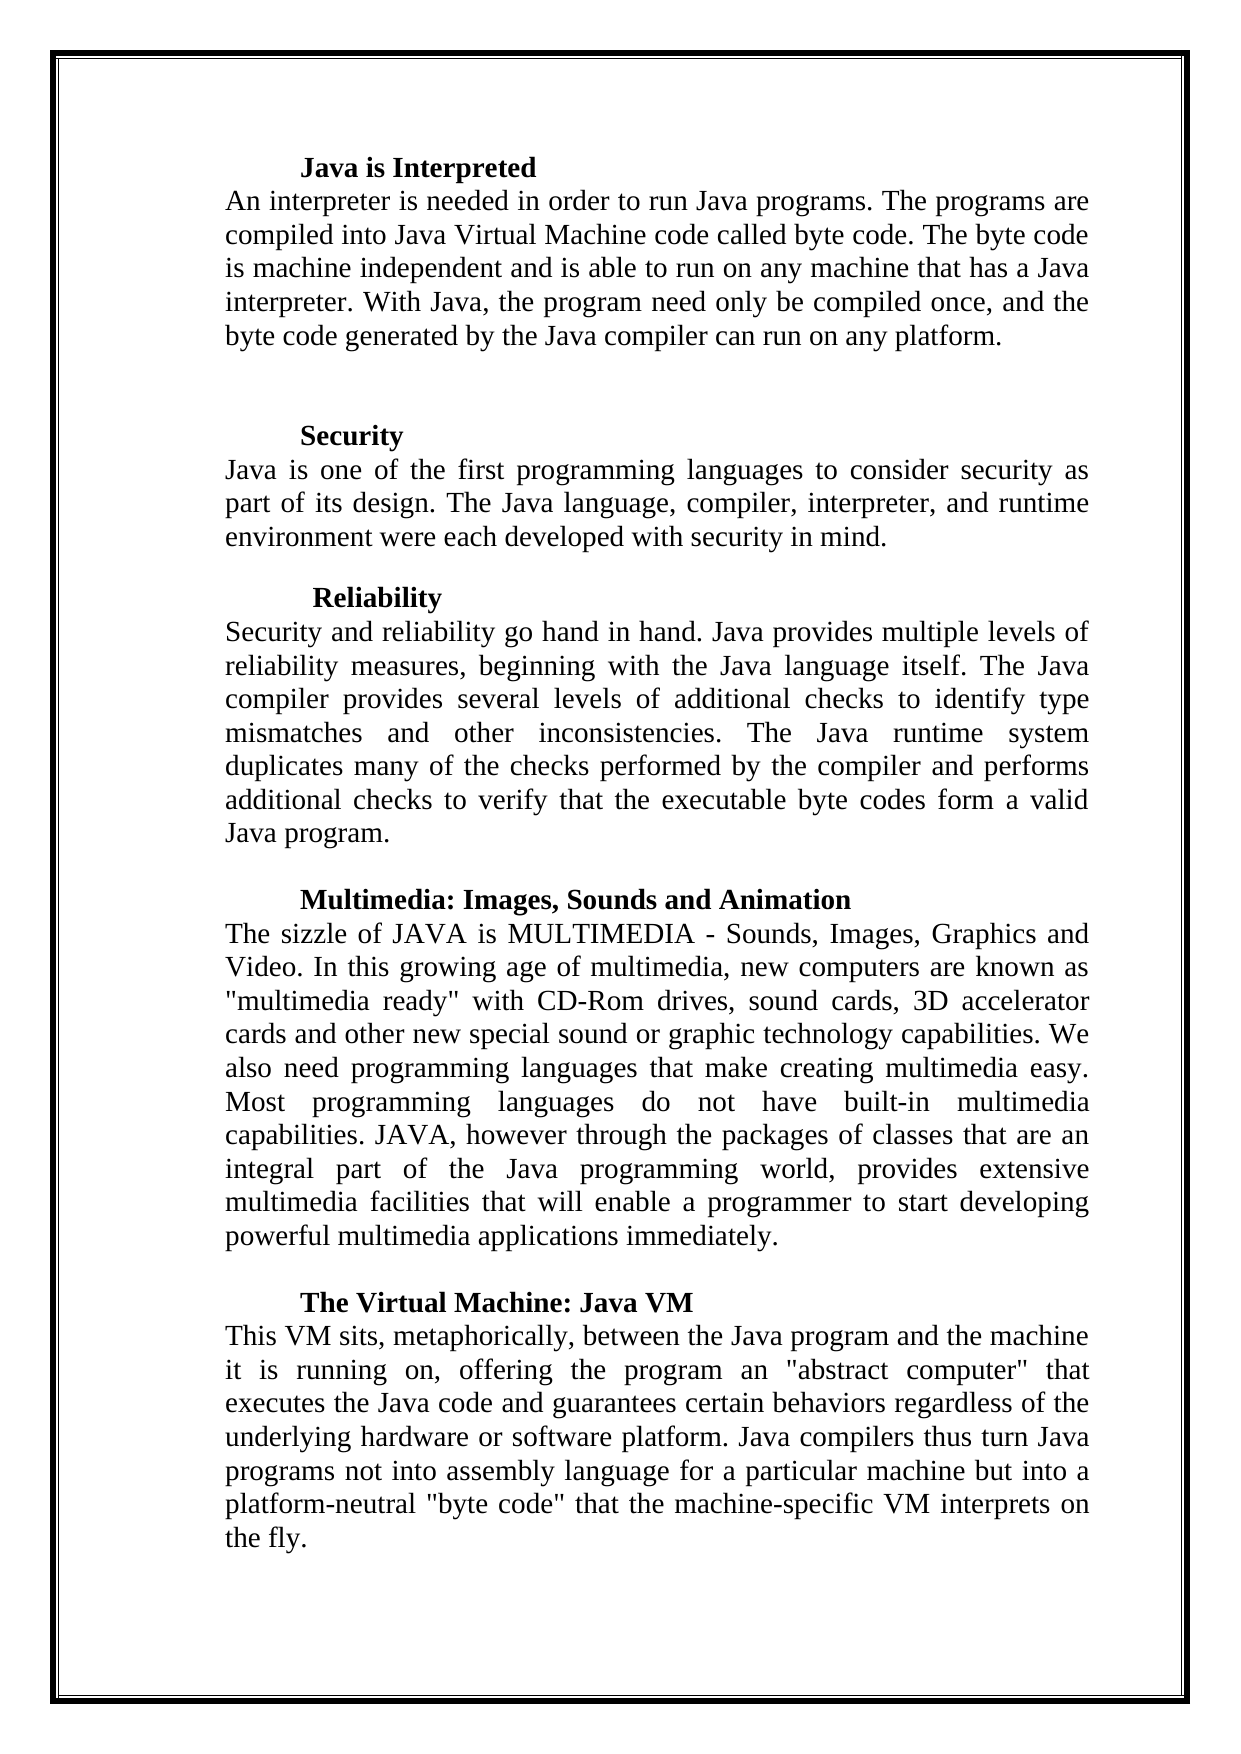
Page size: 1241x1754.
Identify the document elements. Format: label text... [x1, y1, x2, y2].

text The sizzle of JAVA is MULTIMEDIA - Sounds, Images, Graphics and Video. In this growing age of multimedia, new computers are known as "multimedia ready" with CD-Rom drives, sound cards, 3D accelerator cards and other new special sound or graphic technology capabilities. We also need programming languages that make creating multimedia easy. Most programming languages do not have built-in multimedia capabilities. JAVA, however through the packages of classes that are an integral part of the Java programming world, provides extensive multimedia facilities that will enable a programmer to start developing powerful multimedia applications immediately. [225, 916, 1090, 1251]
text Security [300, 418, 1090, 452]
text This VM sits, metaphorically, between the Java program and the machine it is running on, offering the program an "abstract computer" that executes the Java code and guarantees certain behaviors regardless of the underlying hardware or software platform. Java compilers thus turn Java programs not into assembly language for a particular machine but into a platform-neutral "byte code" that the machine-specific VM interprets on the fly. [225, 1318, 1090, 1553]
text Reliability [225, 581, 1090, 614]
text An interpreter is needed in order to run Java programs. The programs are compiled into Java Virtual Machine code called byte code. The byte code is machine independent and is able to run on any machine that has a Java interpreter. With Java, the program need only be compiled once, and the byte code generated by the Java compiler can run on any platform. [225, 183, 1090, 351]
text Java is Interpreted [300, 150, 1090, 183]
text Java is one of the first programming languages to consider security as part of its design. The Java language, compiler, interpreter, and runtime environment were each developed with security in mind. [225, 452, 1090, 552]
text The Virtual Machine: Java VM [300, 1285, 1090, 1318]
text Multimedia: Images, Sounds and Animation [300, 882, 1090, 916]
text Security and reliability go hand in hand. Java provides multiple levels of reliability measures, beginning with the Java language itself. The Java compiler provides several levels of additional checks to identify type mismatches and other inconsistencies. The Java runtime system duplicates many of the checks performed by the compiler and performs additional checks to verify that the executable byte codes form a valid Java program. [225, 614, 1090, 849]
